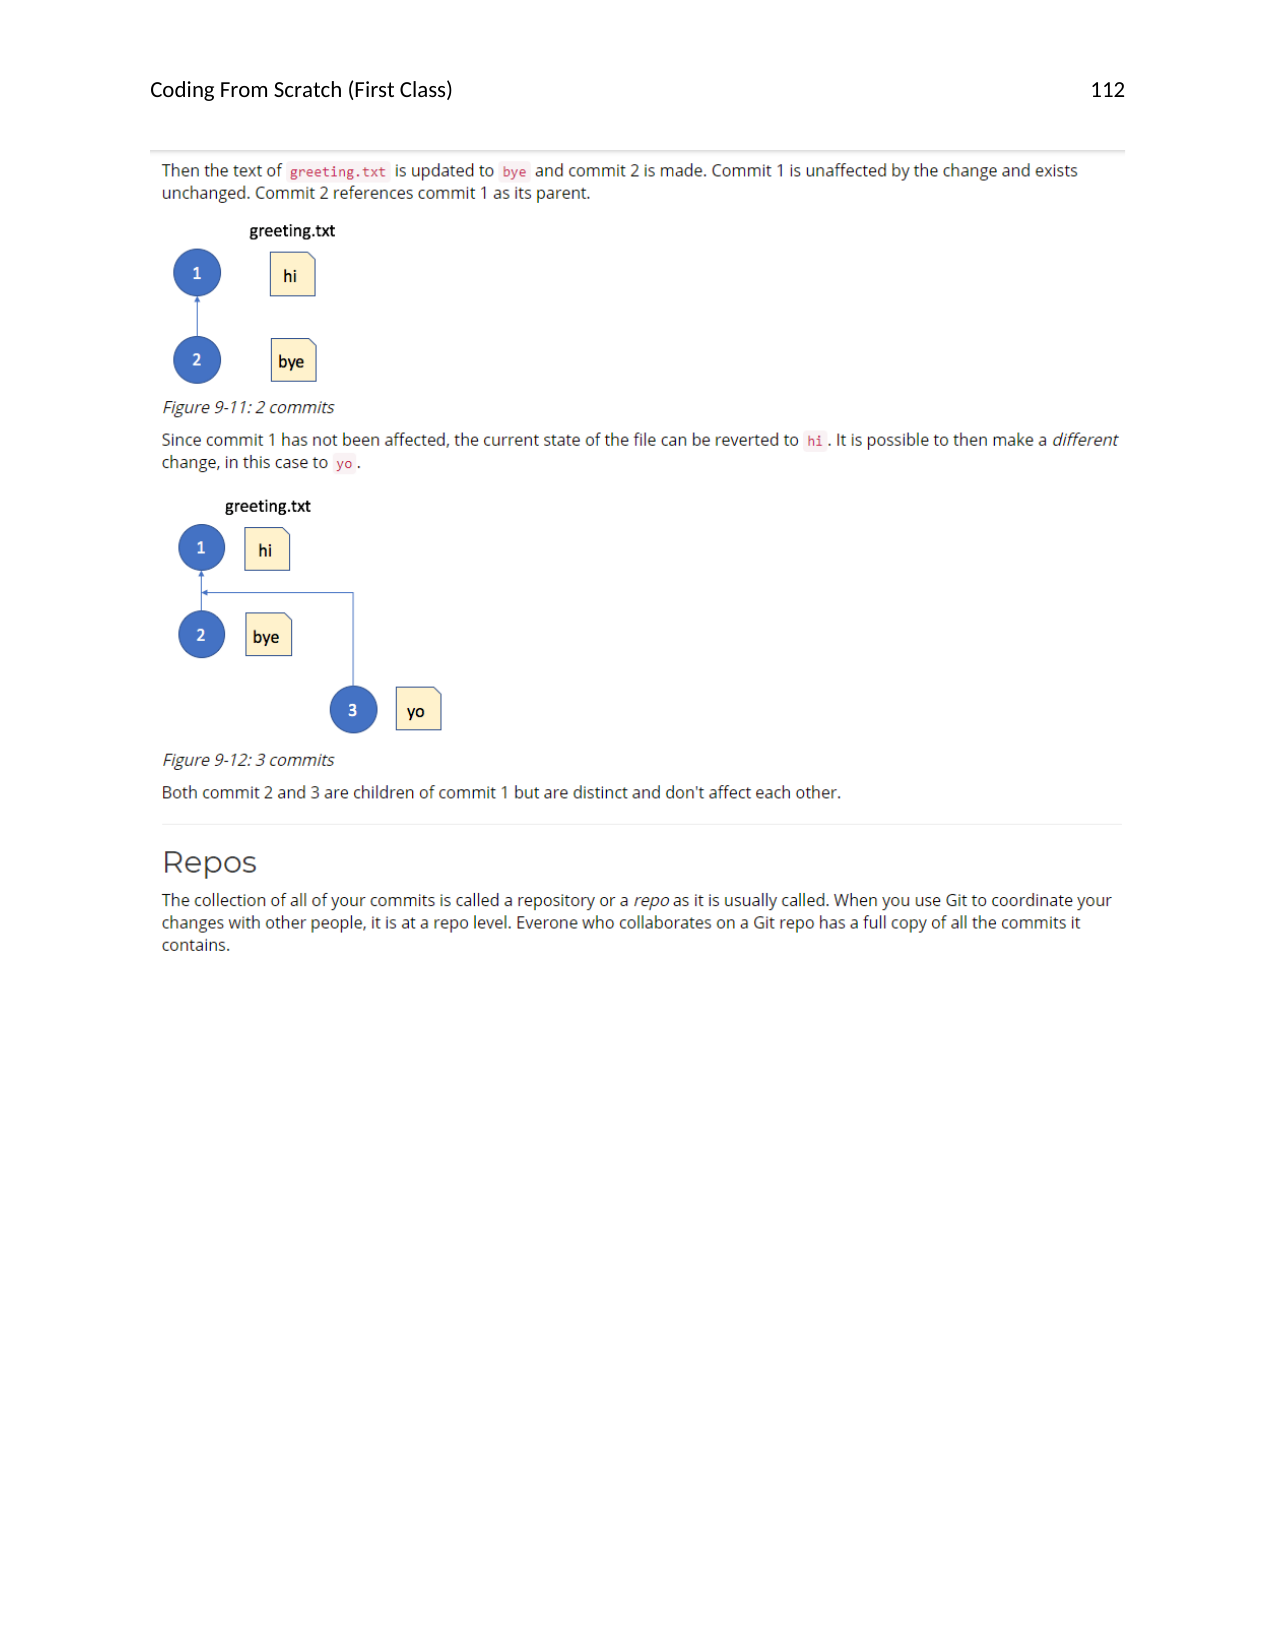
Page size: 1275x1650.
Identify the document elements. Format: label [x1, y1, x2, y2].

picture [150, 150, 1125, 959]
